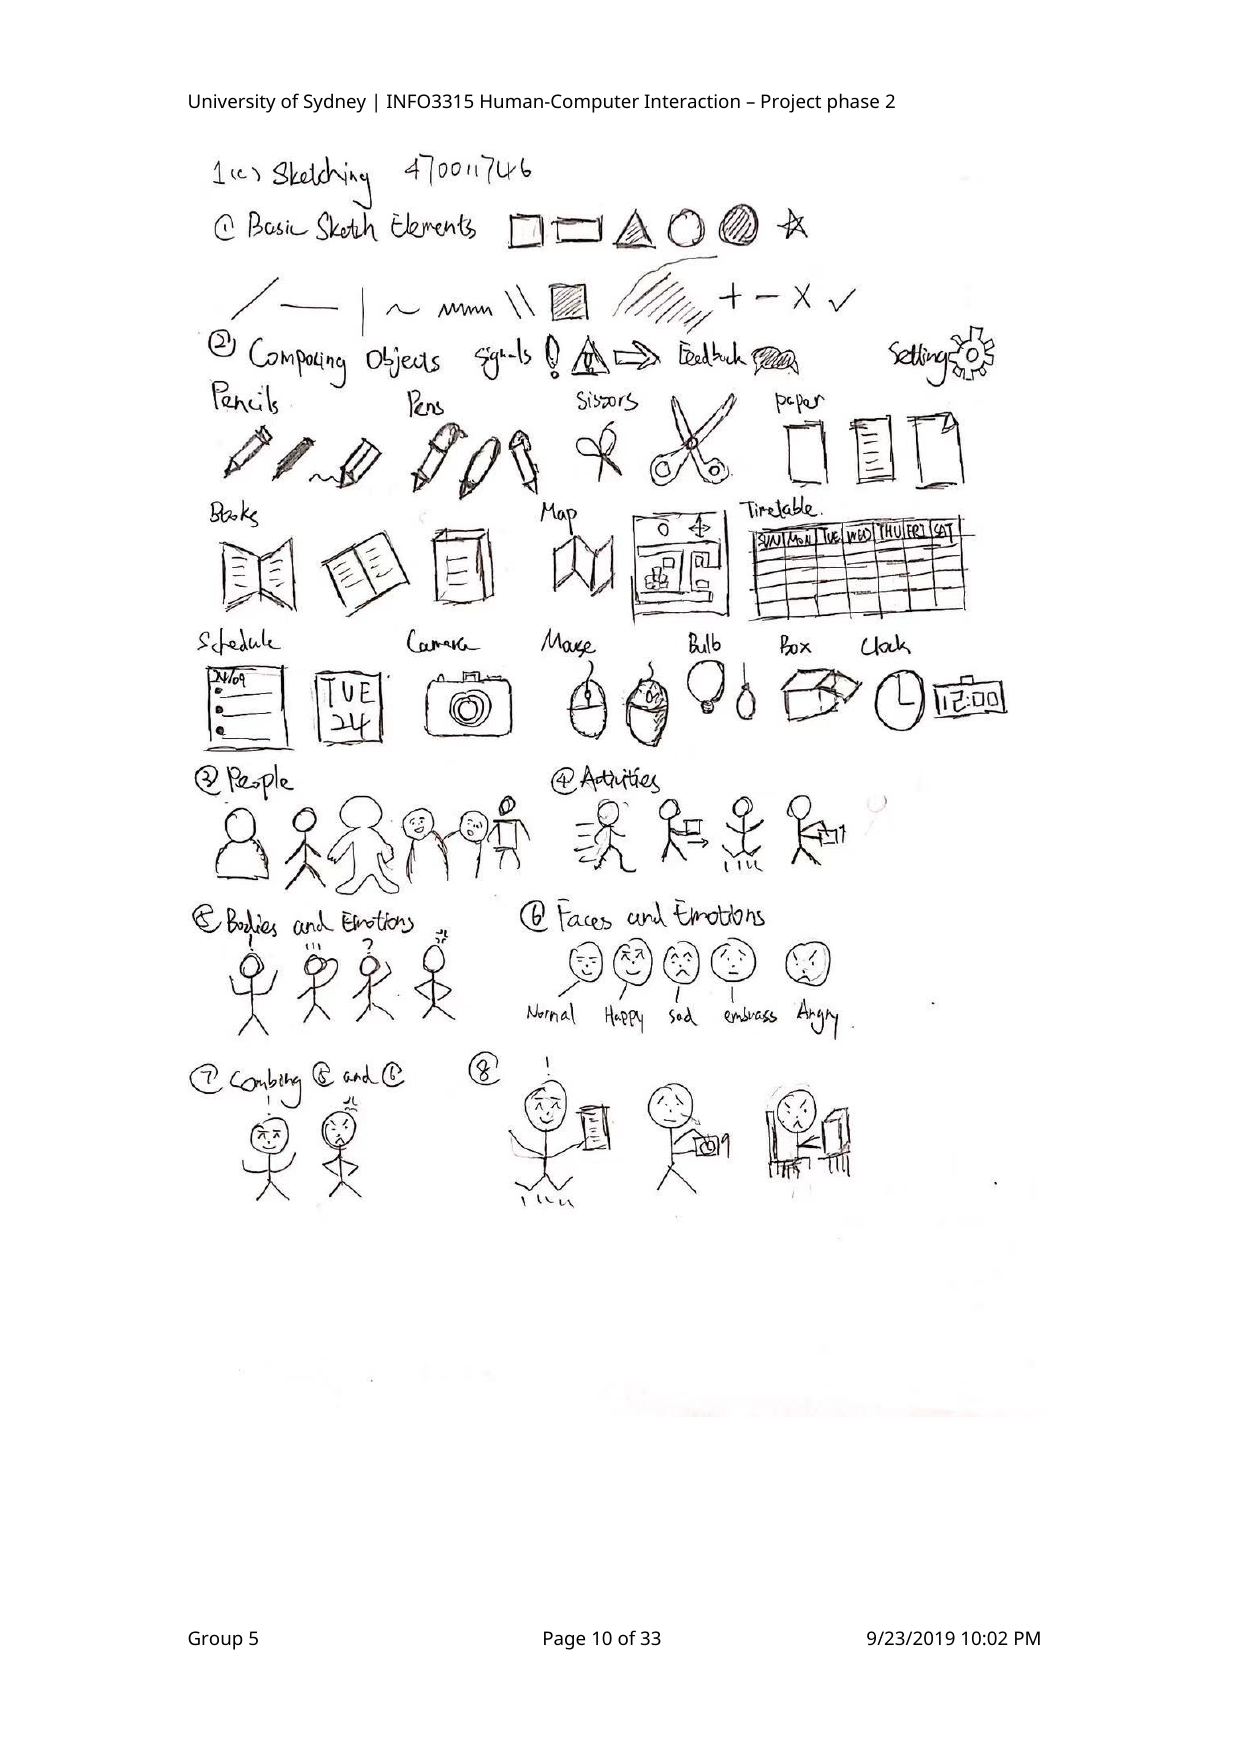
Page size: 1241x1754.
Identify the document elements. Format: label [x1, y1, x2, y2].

picture [187, 150, 1054, 1417]
